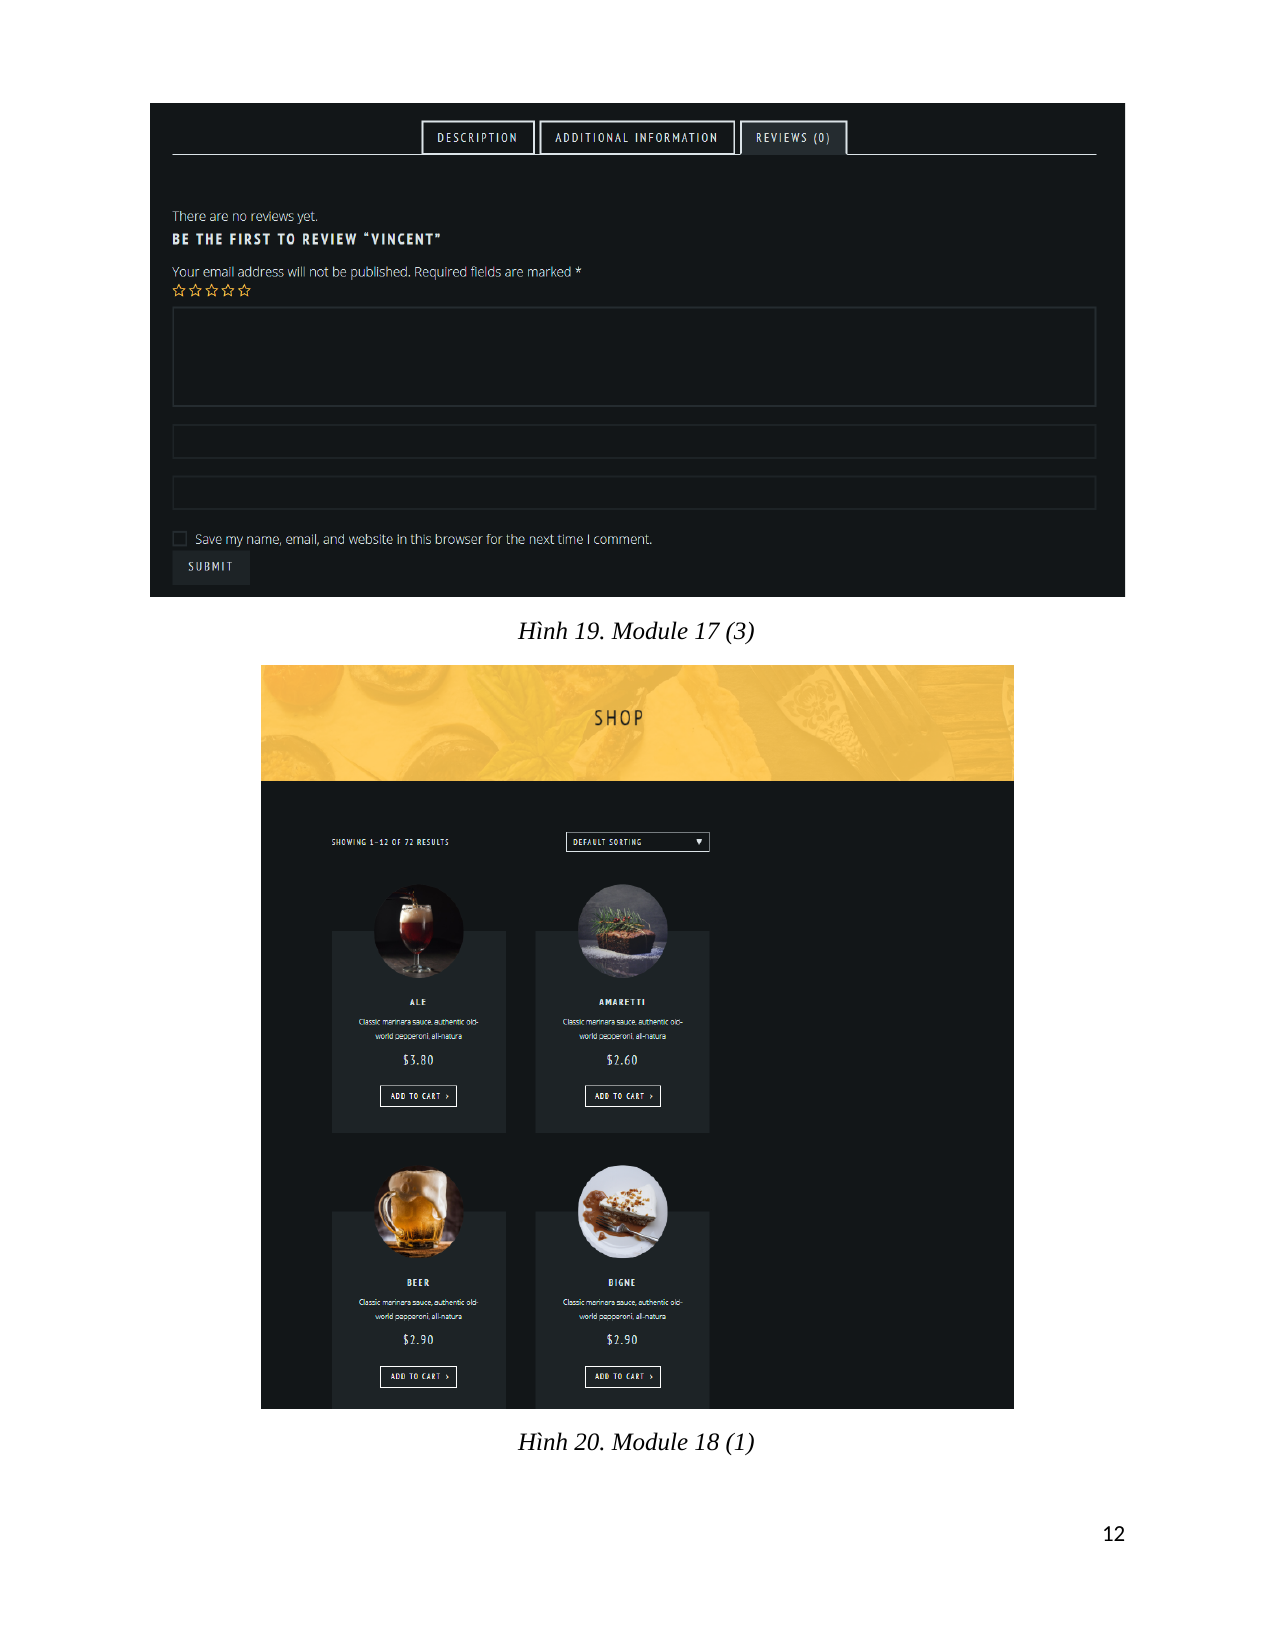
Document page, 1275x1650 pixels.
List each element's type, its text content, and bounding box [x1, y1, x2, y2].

text Hình . Module 17 (3) [150, 616, 1125, 644]
picture [150, 103, 1125, 597]
picture [261, 665, 1014, 1409]
text Hình . Module 18 (1) [150, 1427, 1125, 1456]
